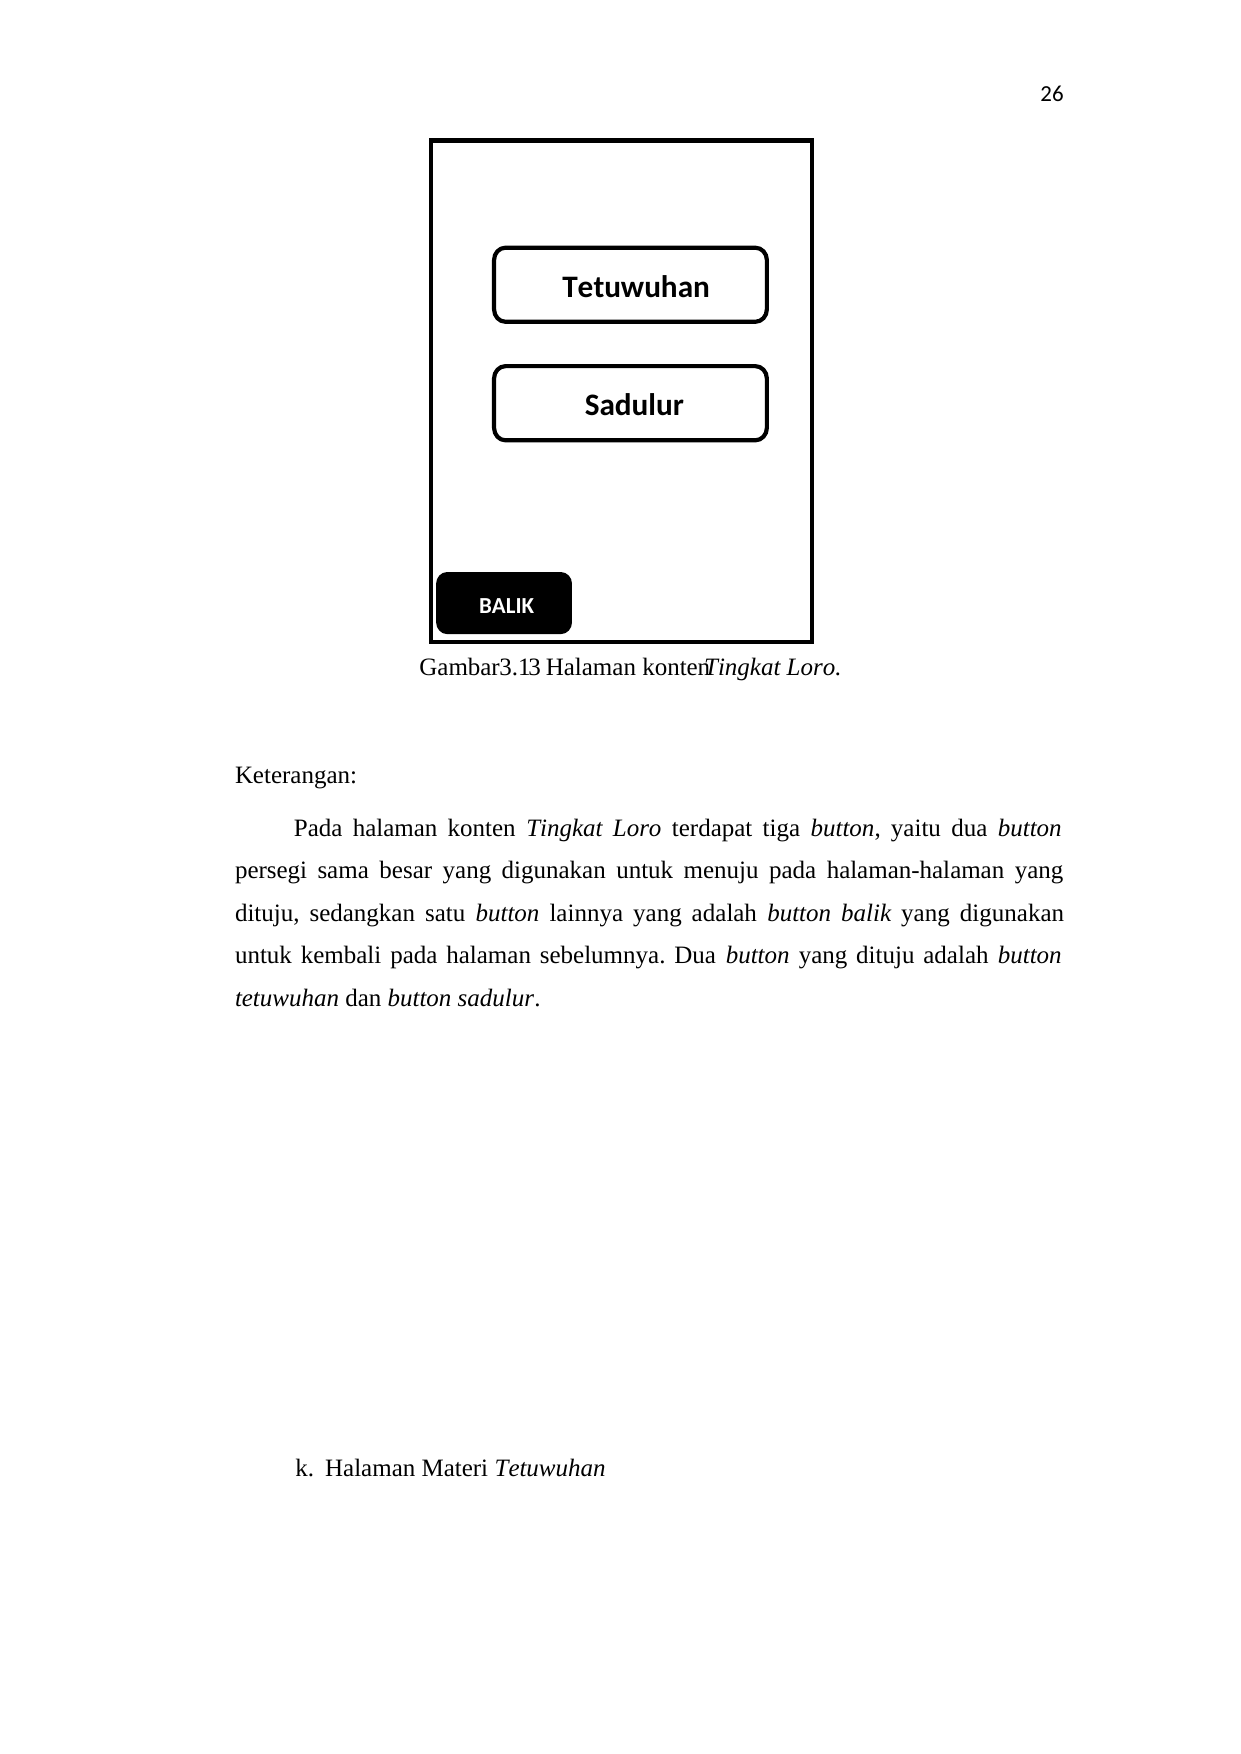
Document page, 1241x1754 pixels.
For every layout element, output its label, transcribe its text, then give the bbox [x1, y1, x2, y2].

picture [433, 150, 810, 633]
list Halaman Materi Tetuwuhan [295, 1453, 1064, 1482]
picture [410, 651, 840, 701]
picture [442, 586, 566, 620]
text Keterangan: [235, 760, 1064, 788]
text Pada halaman konten Tingkat Loro terdapat tiga button, yaitu dua button persegi sama besar yang digunakan untuk menuju pada halaman-halaman yang dituju, sedangkan satu button lainnya yang adalah button balik yang digunakan untuk kembali pada halaman sebelumnya. Dua button yang dituju adalah button tetuwuhan dan button sadulur. [235, 813, 1064, 1012]
